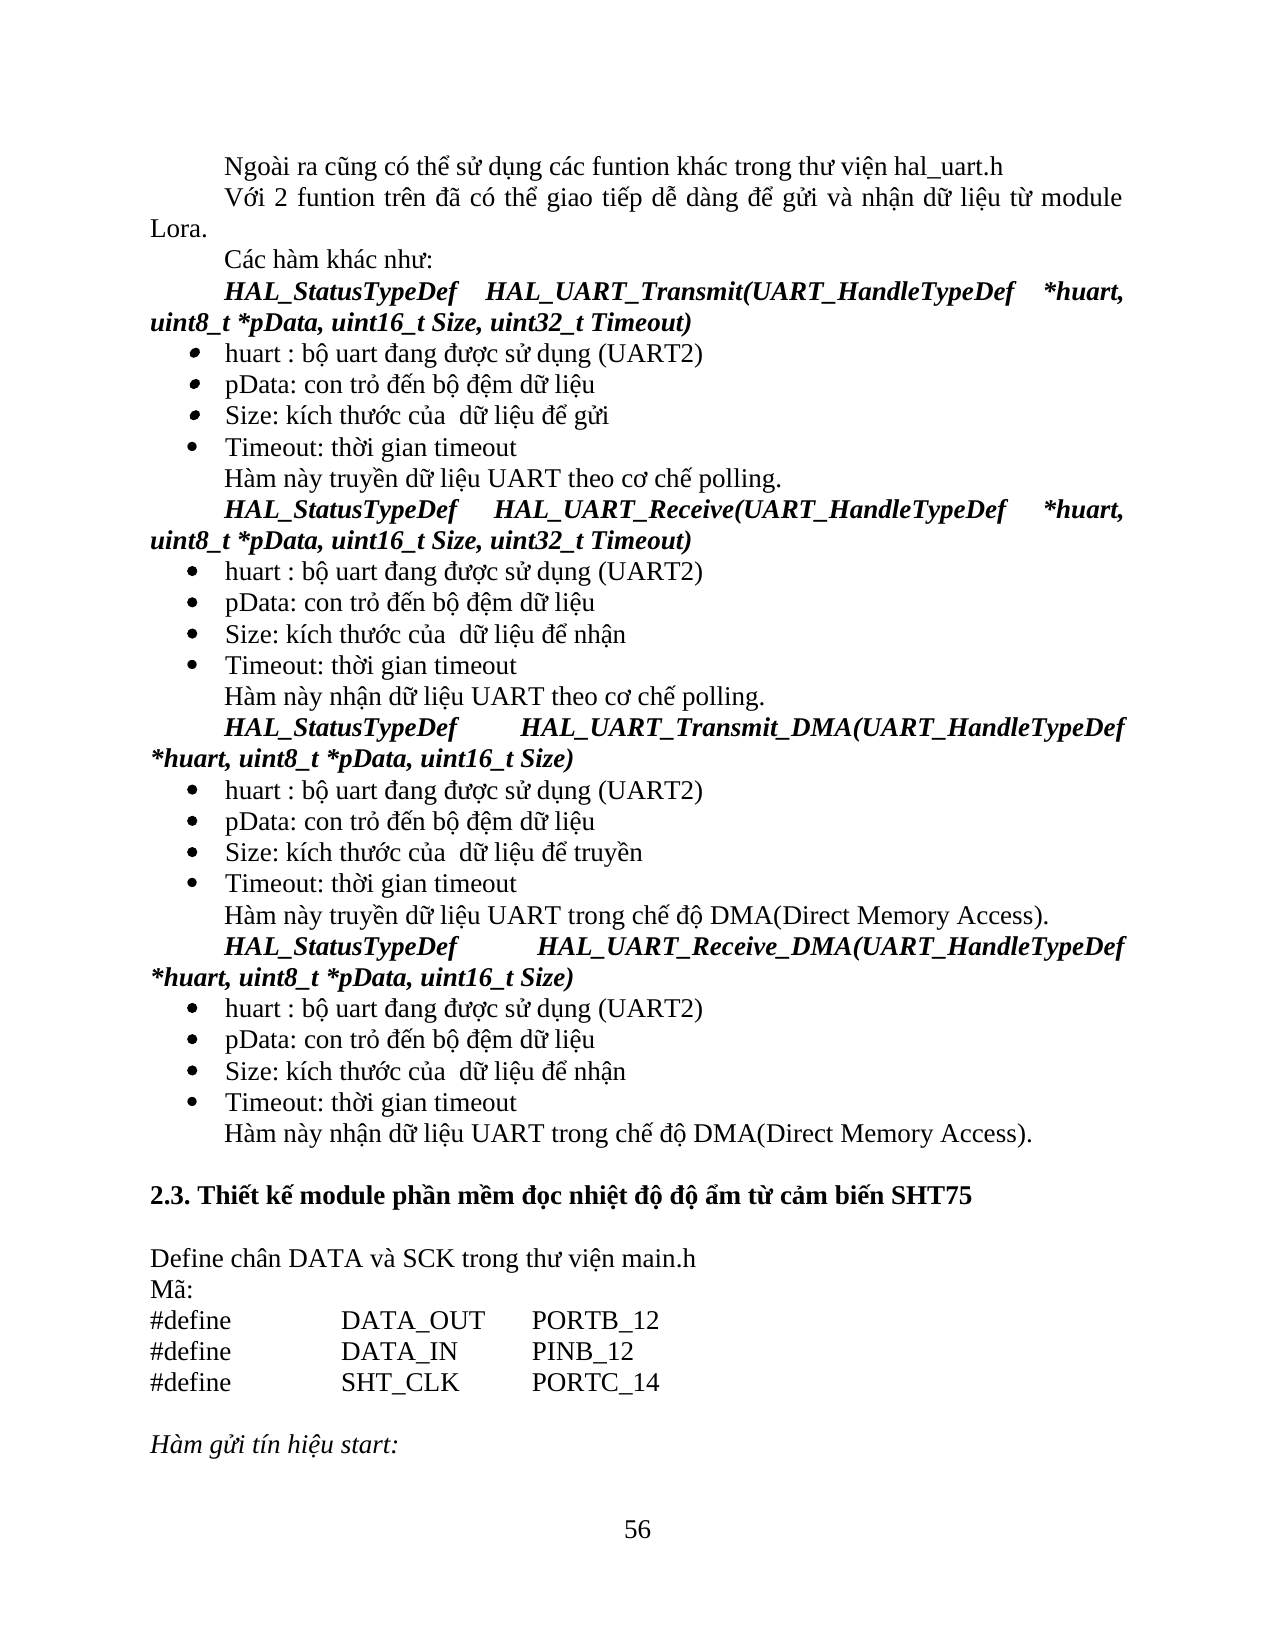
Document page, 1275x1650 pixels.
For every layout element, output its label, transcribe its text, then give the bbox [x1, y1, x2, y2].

list Timeout: thời gian timeout [187, 867, 1125, 899]
text HAL_StatusTypeDef HAL_UART_Transmit_DMA(UART_HandleTypeDef *huart, uint8_t *pData, uint16_t Size) [150, 711, 1125, 774]
list Size: kích thước của dữ liệu để nhận [187, 618, 1125, 649]
list huart : bộ uart đang được sử dụng (UART2) [187, 992, 1125, 1023]
list Timeout: thời gian timeout [187, 431, 1125, 462]
text 2.3. Thiết kế module phần mềm đọc nhiệt độ độ ẩm từ cảm biến SHT75 [150, 1179, 1125, 1211]
text #define DATA_IN PINB_12 [150, 1335, 1125, 1366]
text Các hàm khác như: [150, 243, 1125, 274]
text #define DATA_OUT PORTB_12 [150, 1304, 1125, 1335]
text #define SHT_CLK PORTC_14 [150, 1366, 1125, 1397]
list Timeout: thời gian timeout [187, 649, 1125, 680]
text Define chân DATA và SCK trong thư viện main.h [150, 1242, 1125, 1273]
text Với 2 funtion trên đã có thể giao tiếp dễ dàng để gửi và nhận dữ liệu từ module Lora. [150, 181, 1125, 243]
list huart : bộ uart đang được sử dụng (UART2) [187, 555, 1125, 587]
text Mã: [150, 1273, 1125, 1304]
list pData: con trỏ đến bộ đệm dữ liệu [187, 368, 1125, 399]
list pData: con trỏ đến bộ đệm dữ liệu [187, 587, 1125, 618]
text Hàm này truyền dữ liệu UART theo cơ chế polling. [150, 462, 1125, 493]
list Timeout: thời gian timeout [187, 1086, 1125, 1117]
text Hàm này nhận dữ liệu UART trong chế độ DMA(Direct Memory Access). [150, 1117, 766, 1148]
text Hàm này nhận dữ liệu UART theo cơ chế polling. [150, 680, 1125, 711]
text HAL_StatusTypeDef HAL_UART_Receive(UART_HandleTypeDef *huart, uint8_t *pData, uint16_t Size, uint32_t Timeout) [150, 493, 1125, 555]
list Size: kích thước của dữ liệu để gửi [187, 399, 1125, 431]
text HAL_StatusTypeDef HAL_UART_Transmit(UART_HandleTypeDef *huart, uint8_t *pData, uint16_t Size, uint32_t Timeout) [150, 274, 1125, 337]
text Hàm gửi tín hiệu start: [150, 1429, 1125, 1460]
list pData: con trỏ đến bộ đệm dữ liệu [187, 805, 1125, 836]
list pData: con trỏ đến bộ đệm dữ liệu [187, 1023, 1125, 1055]
list Size: kích thước của dữ liệu để truyền [187, 836, 1125, 867]
list huart : bộ uart đang được sử dụng (UART2) [187, 337, 1125, 368]
list Size: kích thước của dữ liệu để nhận [187, 1055, 1125, 1086]
text Ngoài ra cũng có thể sử dụng các funtion khác trong thư viện hal_uart.h [150, 150, 1125, 181]
text Hàm này truyền dữ liệu UART trong chế độ DMA(Direct Memory Access). [150, 899, 782, 930]
text HAL_StatusTypeDef HAL_UART_Receive_DMA(UART_HandleTypeDef *huart, uint8_t *pData, uint16_t Size) [150, 930, 1125, 992]
list huart : bộ uart đang được sử dụng (UART2) [187, 774, 1125, 805]
